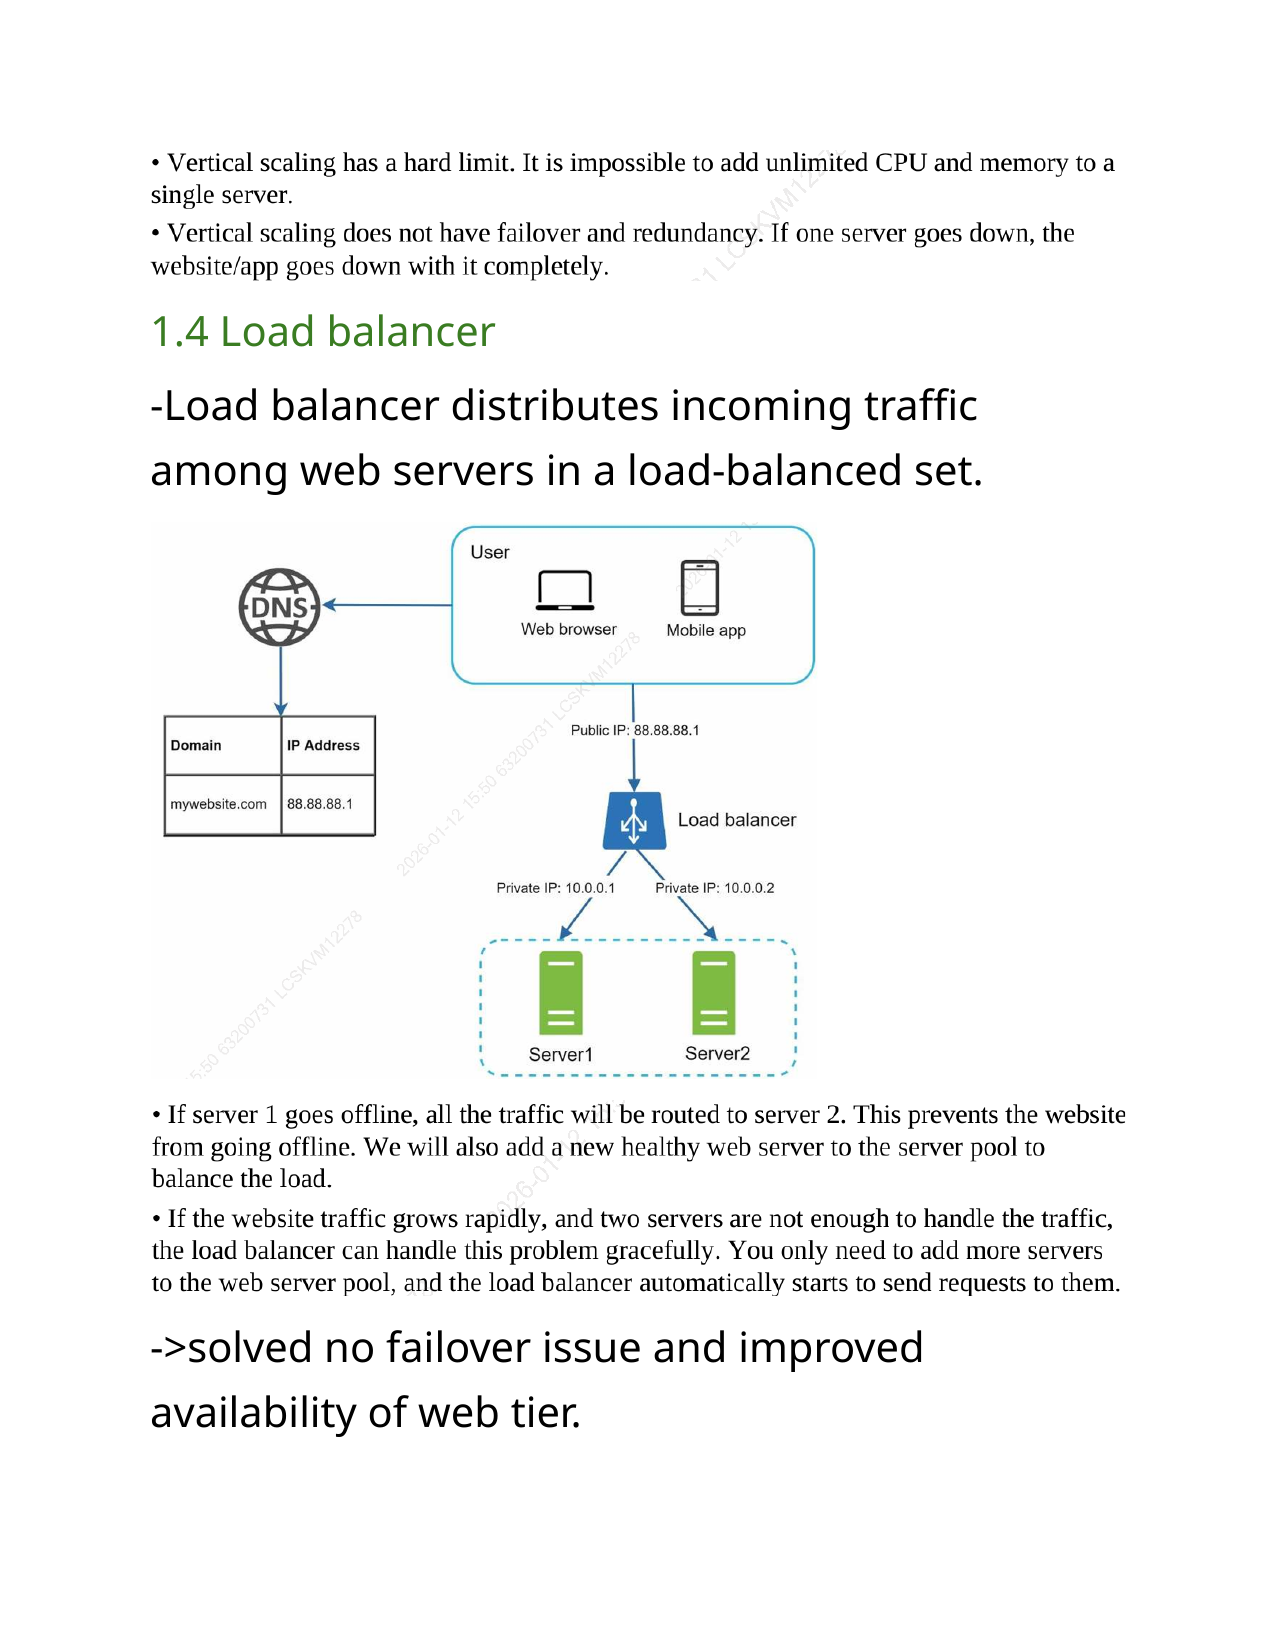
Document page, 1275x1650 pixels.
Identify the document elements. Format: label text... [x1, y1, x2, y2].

text -Load balancer distributes incoming traffic among web servers in a load-balanced set. [150, 376, 1125, 498]
text ->solved no failover issue and improved availability of web tier. [150, 1318, 1125, 1440]
picture [150, 522, 818, 1079]
picture [150, 150, 1115, 281]
subtitle 1.4 Load balancer [150, 302, 1125, 359]
picture [150, 1100, 1125, 1296]
